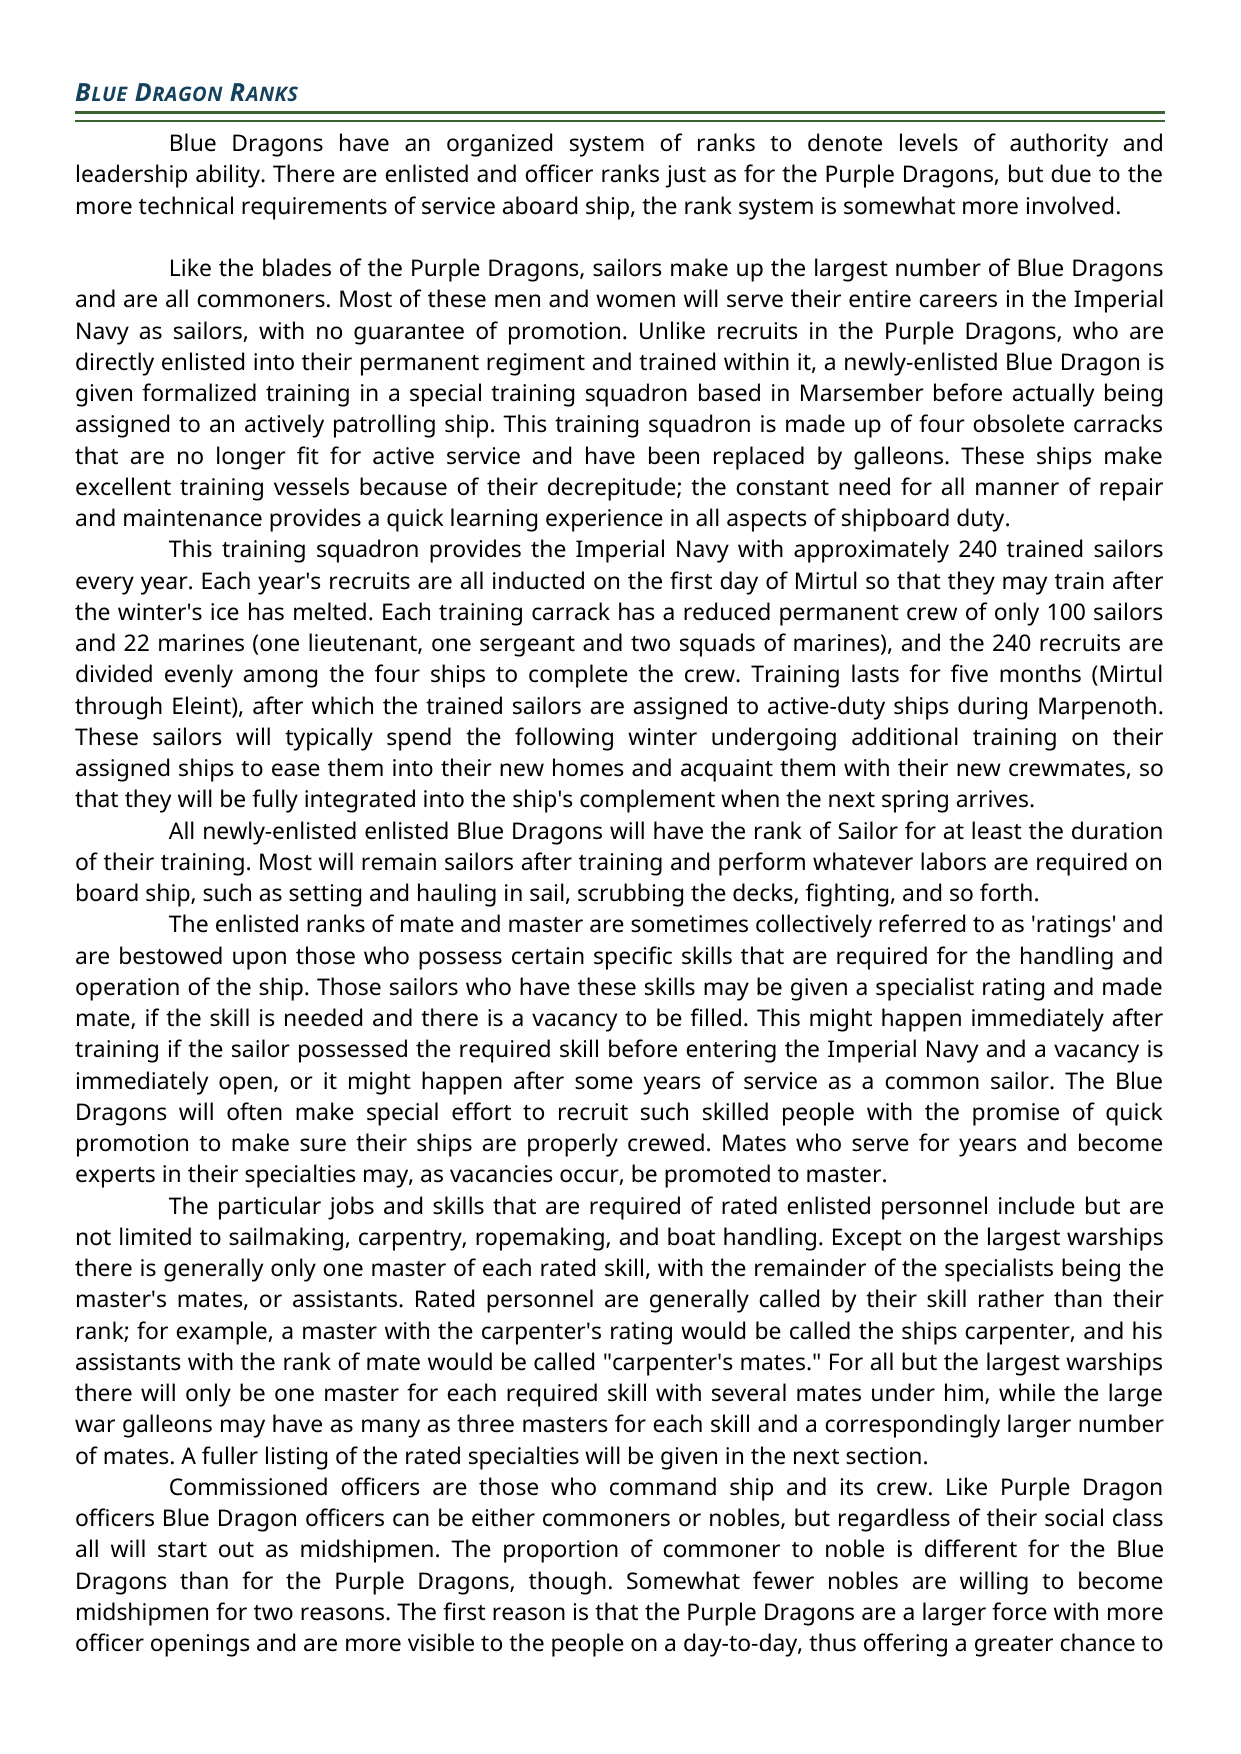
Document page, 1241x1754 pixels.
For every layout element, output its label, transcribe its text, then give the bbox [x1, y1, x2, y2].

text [75, 1471, 1165, 1658]
text All newly-enlisted enlisted Blue Dragons will have the rank of Sailor for at least the duration of their training. Most will remain sailors after training and perform whatever labors are required on board ship, such as setting and hauling in sail, scrubbing the decks, fighting, and so forth. [75, 815, 1165, 908]
subtitle Blue Dragon Ranks [75, 75, 1165, 111]
text The enlisted ranks of mate and master are sometimes collectively referred to as 'ratings' and are bestowed upon those who possess certain specific skills that are required for the handling and operation of the ship. Those sailors who have these skills may be given a specialist rating and made mate, if the skill is needed and there is a vacancy to be filled. This might happen immediately after training if the sailor possessed the required skill before entering the Imperial Navy and a vacancy is immediately open, or it might happen after some years of service as a common sailor. The Blue Dragons will often make special effort to recruit such skilled people with the promise of quick promotion to make sure their ships are properly crewed. Mates who serve for years and become experts in their specialties may, as vacancies occur, be promoted to master. [75, 908, 1165, 1190]
text Like the blades of the Purple Dragons, sailors make up the largest number of Blue Dragons and are all commoners. Most of these men and women will serve their entire careers in the Imperial Navy as sailors, with no guarantee of promotion. Unlike recruits in the Purple Dragons, who are directly enlisted into their permanent regiment and trained within it, a newly-enlisted Blue Dragon is given formalized training in a special training squadron based in Marsember before actually being assigned to an actively patrolling ship. This training squadron is made up of four obsolete carracks that are no longer fit for active service and have been replaced by galleons. These ships make excellent training vessels because of their decrepitude; the constant need for all manner of repair and maintenance provides a quick learning experience in all aspects of shipboard duty. [75, 252, 1165, 533]
text The particular jobs and skills that are required of rated enlisted personnel include but are not limited to sailmaking, carpentry, ropemaking, and boat handling. Except on the largest warships there is generally only one master of each rated skill, with the remainder of the specialists being the master's mates, or assistants. Rated personnel are generally called by their skill rather than their rank; for example, a master with the carpenter's rating would be called the ships carpenter, and his assistants with the rank of mate would be called "carpenter's mates." For all but the largest warships there will only be one master for each required skill with several mates under him, while the large war galleons may have as many as three masters for each skill and a correspondingly larger number of mates. A fuller listing of the rated specialties will be given in the next section. [75, 1190, 1165, 1471]
text Blue Dragons have an organized system of ranks to denote levels of authority and leadership ability. There are enlisted and officer ranks just as for the Purple Dragons, but due to the more technical requirements of service aboard ship, the rank system is somewhat more involved. [75, 127, 1165, 221]
text This training squadron provides the Imperial Navy with approximately 240 trained sailors every year. Each year's recruits are all inducted on the first day of Mirtul so that they may train after the winter's ice has melted. Each training carrack has a reduced permanent crew of only 100 sailors and 22 marines (one lieutenant, one sergeant and two squads of marines), and the 240 recruits are divided evenly among the four ships to complete the crew. Training lasts for five months (Mirtul through Eleint), after which the trained sailors are assigned to active-duty ships during Marpenoth. These sailors will typically spend the following winter undergoing additional training on their assigned ships to ease them into their new homes and acquaint them with their new crewmates, so that they will be fully integrated into the ship's complement when the next spring arrives. [75, 533, 1165, 815]
